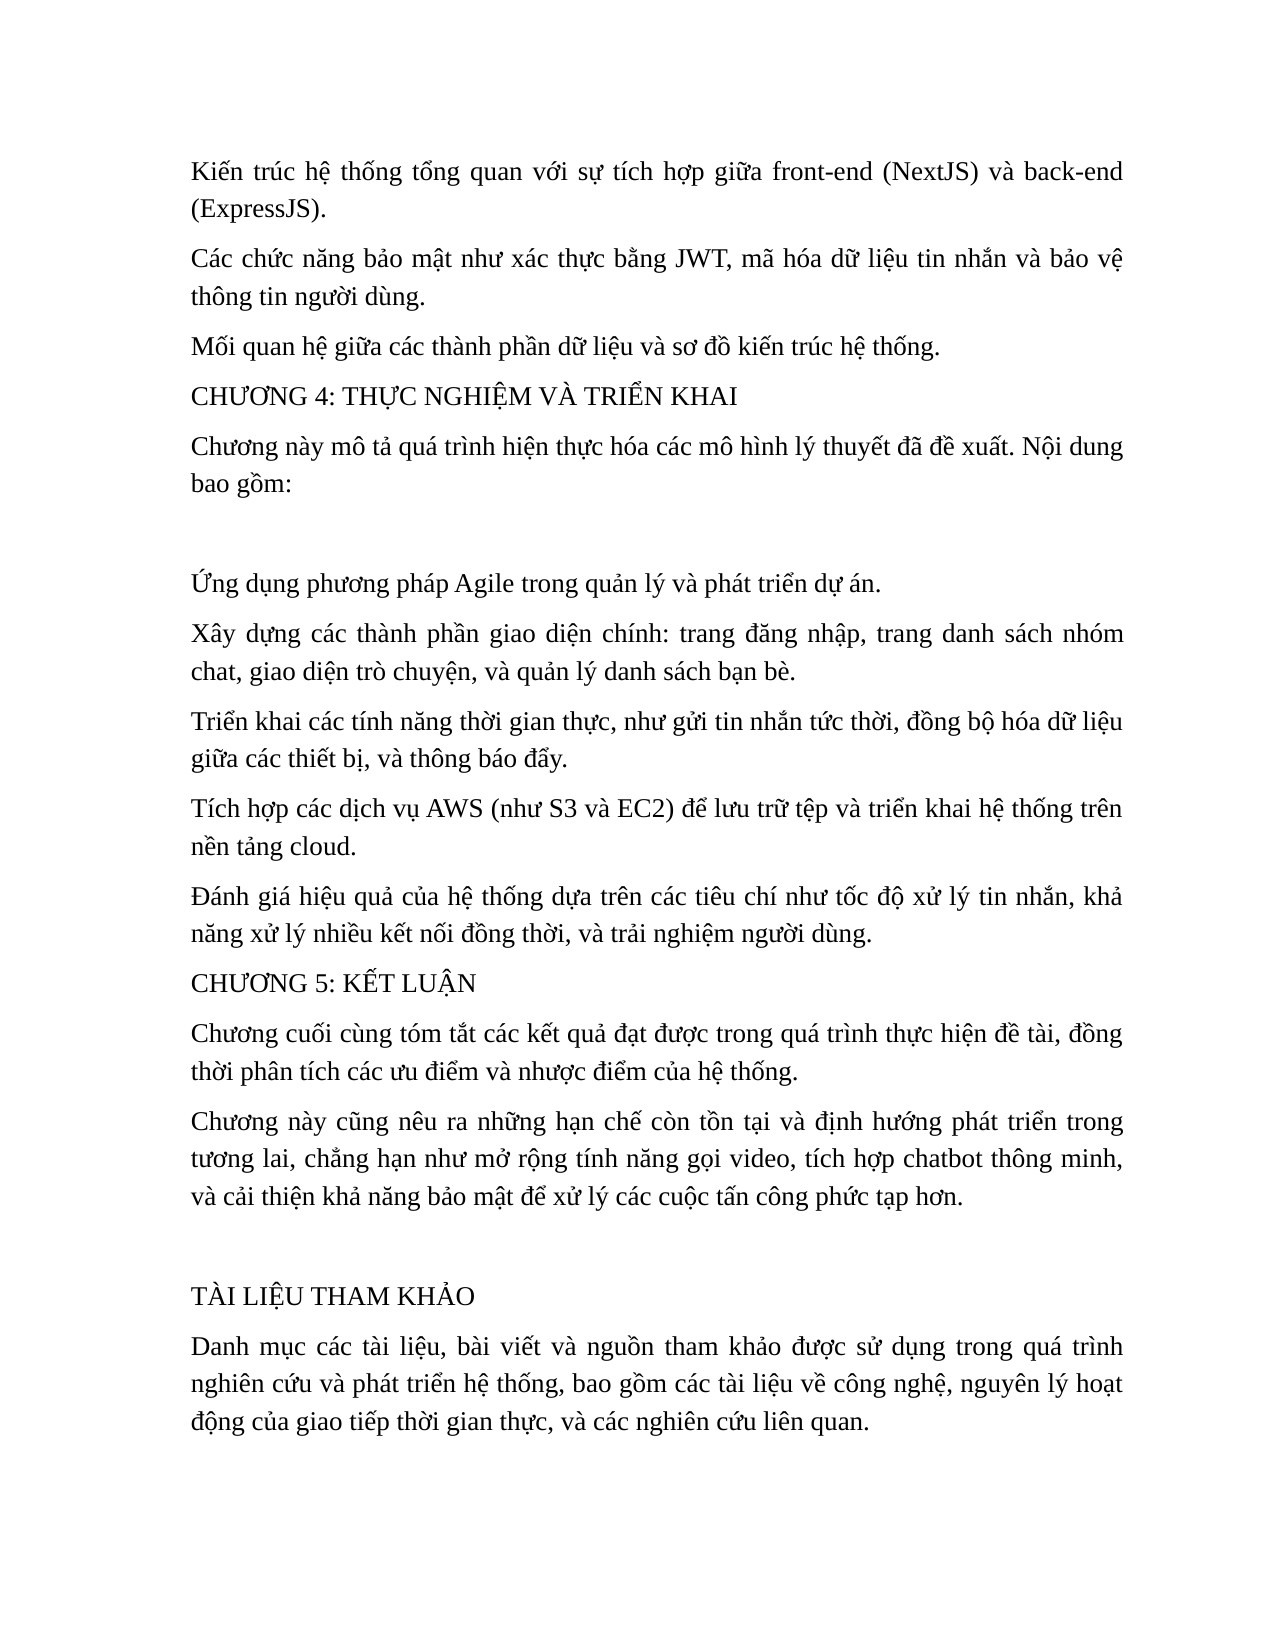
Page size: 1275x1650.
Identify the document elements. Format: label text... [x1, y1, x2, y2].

text Tích hợp các dịch vụ AWS (như S3 và EC2) để lưu trữ tệp và triển khai hệ thống trên nền tảng cloud. [191, 787, 1125, 862]
text TÀI LIỆU THAM KHẢO [191, 1275, 1125, 1312]
text Triển khai các tính năng thời gian thực, như gửi tin nhắn tức thời, đồng bộ hóa dữ liệu giữa các thiết bị, và thông báo đẩy. [191, 700, 1125, 775]
text Mối quan hệ giữa các thành phần dữ liệu và sơ đồ kiến trúc hệ thống. [191, 325, 1125, 362]
text CHƯƠNG 4: THỰC NGHIỆM VÀ TRIỂN KHAI [191, 375, 1125, 412]
text Ứng dụng phương pháp Agile trong quản lý và phát triển dự án. [191, 562, 1125, 600]
text Đánh giá hiệu quả của hệ thống dựa trên các tiêu chí như tốc độ xử lý tin nhắn, khả năng xử lý nhiều kết nối đồng thời, và trải nghiệm người dùng. [191, 875, 1125, 950]
text Chương này mô tả quá trình hiện thực hóa các mô hình lý thuyết đã đề xuất. Nội dung bao gồm: [191, 425, 1125, 500]
text Xây dựng các thành phần giao diện chính: trang đăng nhập, trang danh sách nhóm chat, giao diện trò chuyện, và quản lý danh sách bạn bè. [191, 612, 1125, 687]
text Danh mục các tài liệu, bài viết và nguồn tham khảo được sử dụng trong quá trình nghiên cứu và phát triển hệ thống, bao gồm các tài liệu về công nghệ, nguyên lý hoạt động của giao tiếp thời gian thực, và các nghiên cứu liên quan. [191, 1325, 1125, 1437]
text CHƯƠNG 5: KẾT LUẬN [191, 962, 1125, 1000]
text Các chức năng bảo mật như xác thực bằng JWT, mã hóa dữ liệu tin nhắn và bảo vệ thông tin người dùng. [191, 237, 1125, 312]
text Chương này cũng nêu ra những hạn chế còn tồn tại và định hướng phát triển trong tương lai, chẳng hạn như mở rộng tính năng gọi video, tích hợp chatbot thông minh, và cải thiện khả năng bảo mật để xử lý các cuộc tấn công phức tạp hơn. [191, 1100, 1125, 1212]
text Chương cuối cùng tóm tắt các kết quả đạt được trong quá trình thực hiện đề tài, đồng thời phân tích các ưu điểm và nhược điểm của hệ thống. [191, 1012, 1125, 1087]
text Kiến trúc hệ thống tổng quan với sự tích hợp giữa front-end (NextJS) và back-end (ExpressJS). [191, 150, 1125, 225]
